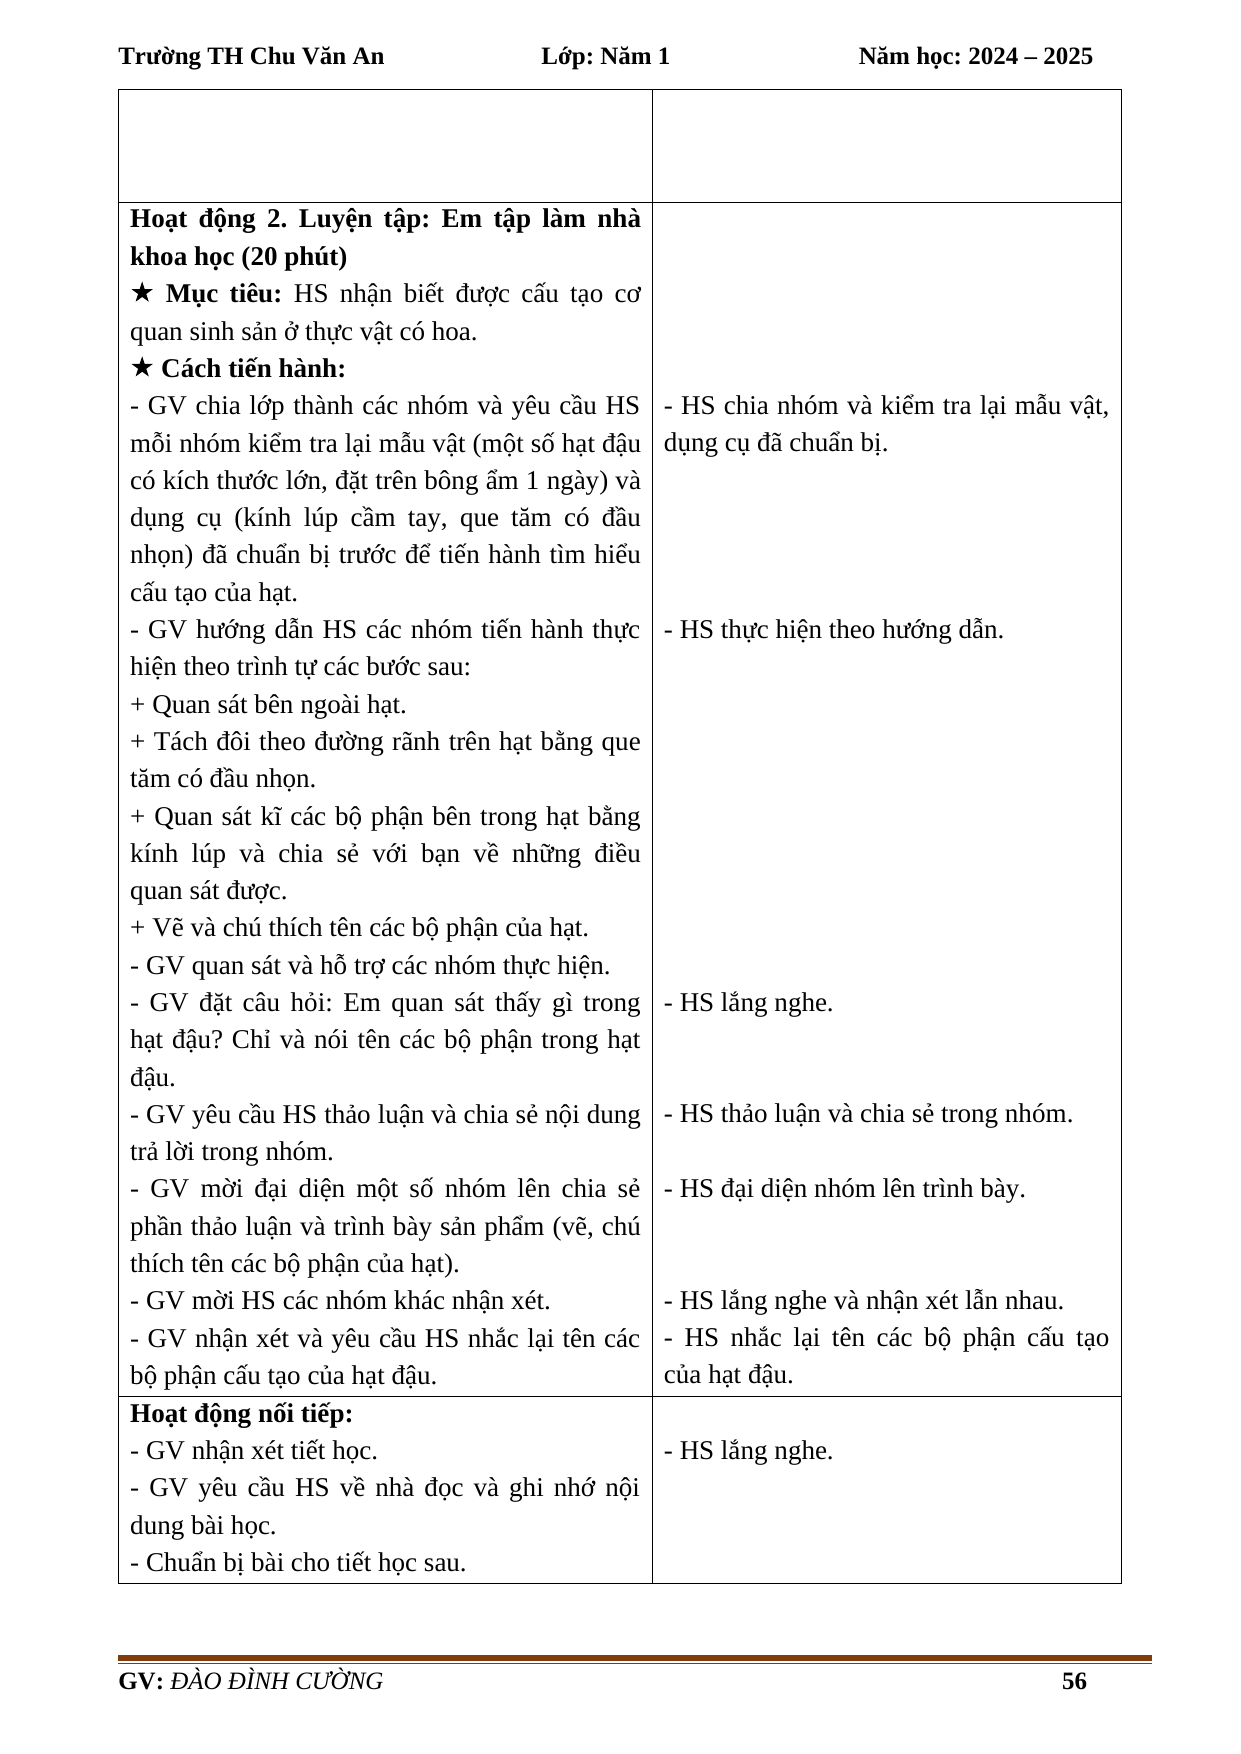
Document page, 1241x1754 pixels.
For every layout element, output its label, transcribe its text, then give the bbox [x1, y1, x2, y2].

table_cell Hoạt động 2. Luyện tập: Em tập làm nhà khoa học (20 phút) Mục tiêu: HS nhận biết được cấu tạo cơ quan sinh sản ở thực vật có hoa. Cách tiến hành: - GV chia lớp thành các nhóm và yêu cầu HS mỗi nhóm kiểm tra lại mẫu vật (một số hạt đậu có kích thước lớn, đặt trên bông ẩm 1 ngày) và dụng cụ (kính lúp cầm tay, que tăm có đầu nhọn) đã chuẩn bị trước để tiến hành tìm hiểu cấu tạo của hạt. - GV hướng dẫn HS các nhóm tiến hành thực hiện theo trình tự các bước sau: + Quan sát bên ngoài hạt. + Tách đôi theo đường rãnh trên hạt bằng que tăm có đầu nhọn. + Quan sát kĩ các bộ phận bên trong hạt bằng kính lúp và chia sẻ với bạn về những điều quan sát được. + Vẽ và chú thích tên các bộ phận của hạt. - GV quan sát và hỗ trợ các nhóm thực hiện. - GV đặt câu hỏi: Em quan sát thấy gì trong hạt đậu? Chỉ và nói tên các bộ phận trong hạt đậu. - GV yêu cầu HS thảo luận và chia sẻ nội dung trả lời trong nhóm. - GV mời đại diện một số nhóm lên chia sẻ phần thảo luận và trình bày sản phẩm (vẽ, chú thích tên các bộ phận của hạt). - GV mời HS các nhóm khác nhận xét. - GV nhận xét và yêu cầu HS nhắc lại tên các bộ phận cấu tạo của hạt đậu. [119, 203, 652, 1396]
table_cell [653, 90, 1121, 202]
table_cell Hoạt động nối tiếp: - GV nhận xét tiết học. - GV yêu cầu HS về nhà đọc và ghi nhớ nội dung bài học. - Chuẩn bị bài cho tiết học sau. [119, 1397, 652, 1583]
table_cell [119, 90, 652, 202]
table_cell - HS lắng nghe. [653, 1397, 1121, 1583]
table_cell - HS chia nhóm và kiểm tra lại mẫu vật, dụng cụ đã chuẩn bị. - HS thực hiện theo hướng dẫn. - HS lắng nghe. - HS thảo luận và chia sẻ trong nhóm. - HS đại diện nhóm lên trình bày. - HS lắng nghe và nhận xét lẫn nhau. - HS nhắc lại tên các bộ phận cấu tạo của hạt đậu. [653, 203, 1121, 1396]
